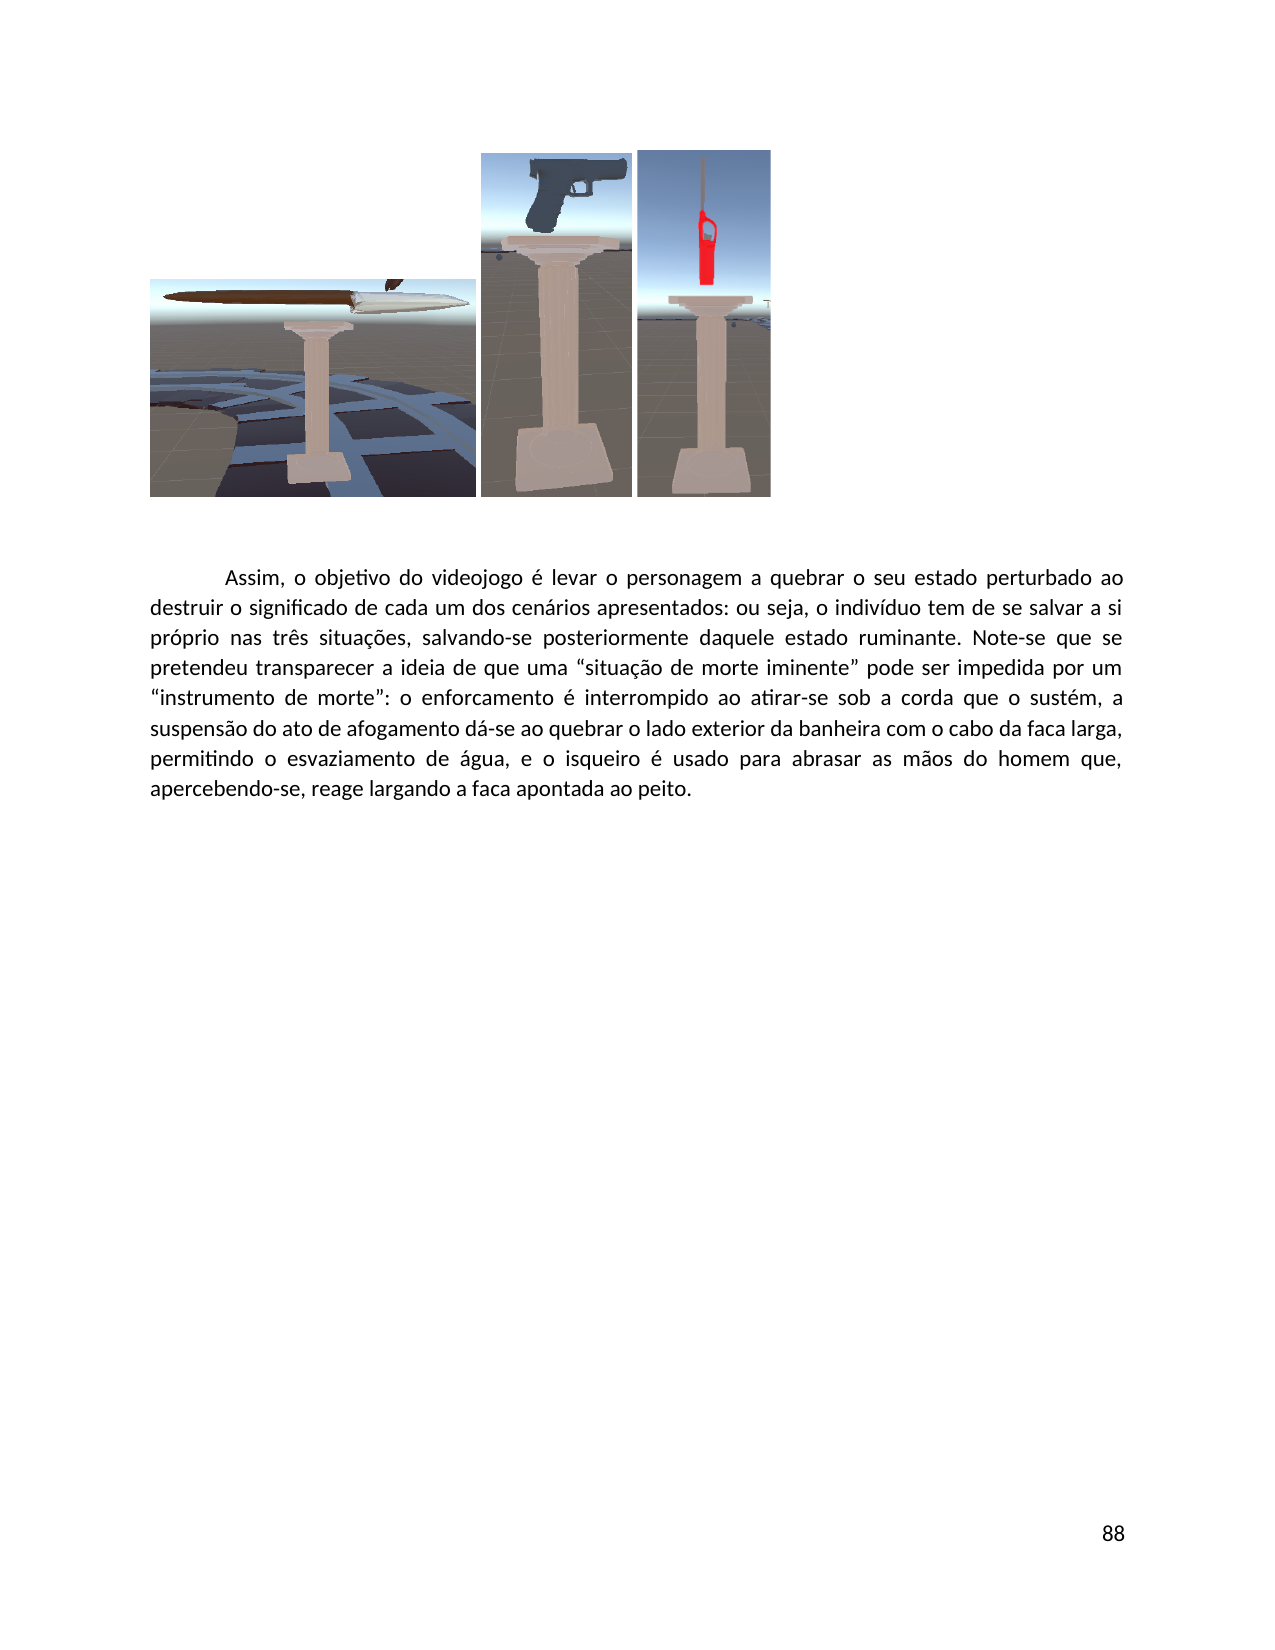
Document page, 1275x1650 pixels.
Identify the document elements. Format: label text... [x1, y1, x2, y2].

picture [150, 279, 476, 497]
picture [481, 153, 632, 497]
text Assim, o objetivo do videojogo é levar o personagem a quebrar o seu estado perturbado ao destruir o significado de cada um dos cenários apresentados: ou seja, o indivíduo tem de se salvar a si próprio nas três situações, salvando-se posteriormente daquele estado ruminante. Note-se que se pretendeu transparecer a ideia de que uma “situação de morte iminente” pode ser impedida por um “instrumento de morte”: o enforcamento é interrompido ao atirar-se sob a corda que o sustém, a suspensão do ato de afogamento dá-se ao quebrar o lado exterior da banheira com o cabo da faca larga, permitindo o esvaziamento de água, e o isqueiro é usado para abrasar as mãos do homem que, apercebendo-se, reage largando a faca apontada ao peito. [150, 563, 1125, 802]
picture [637, 150, 771, 497]
